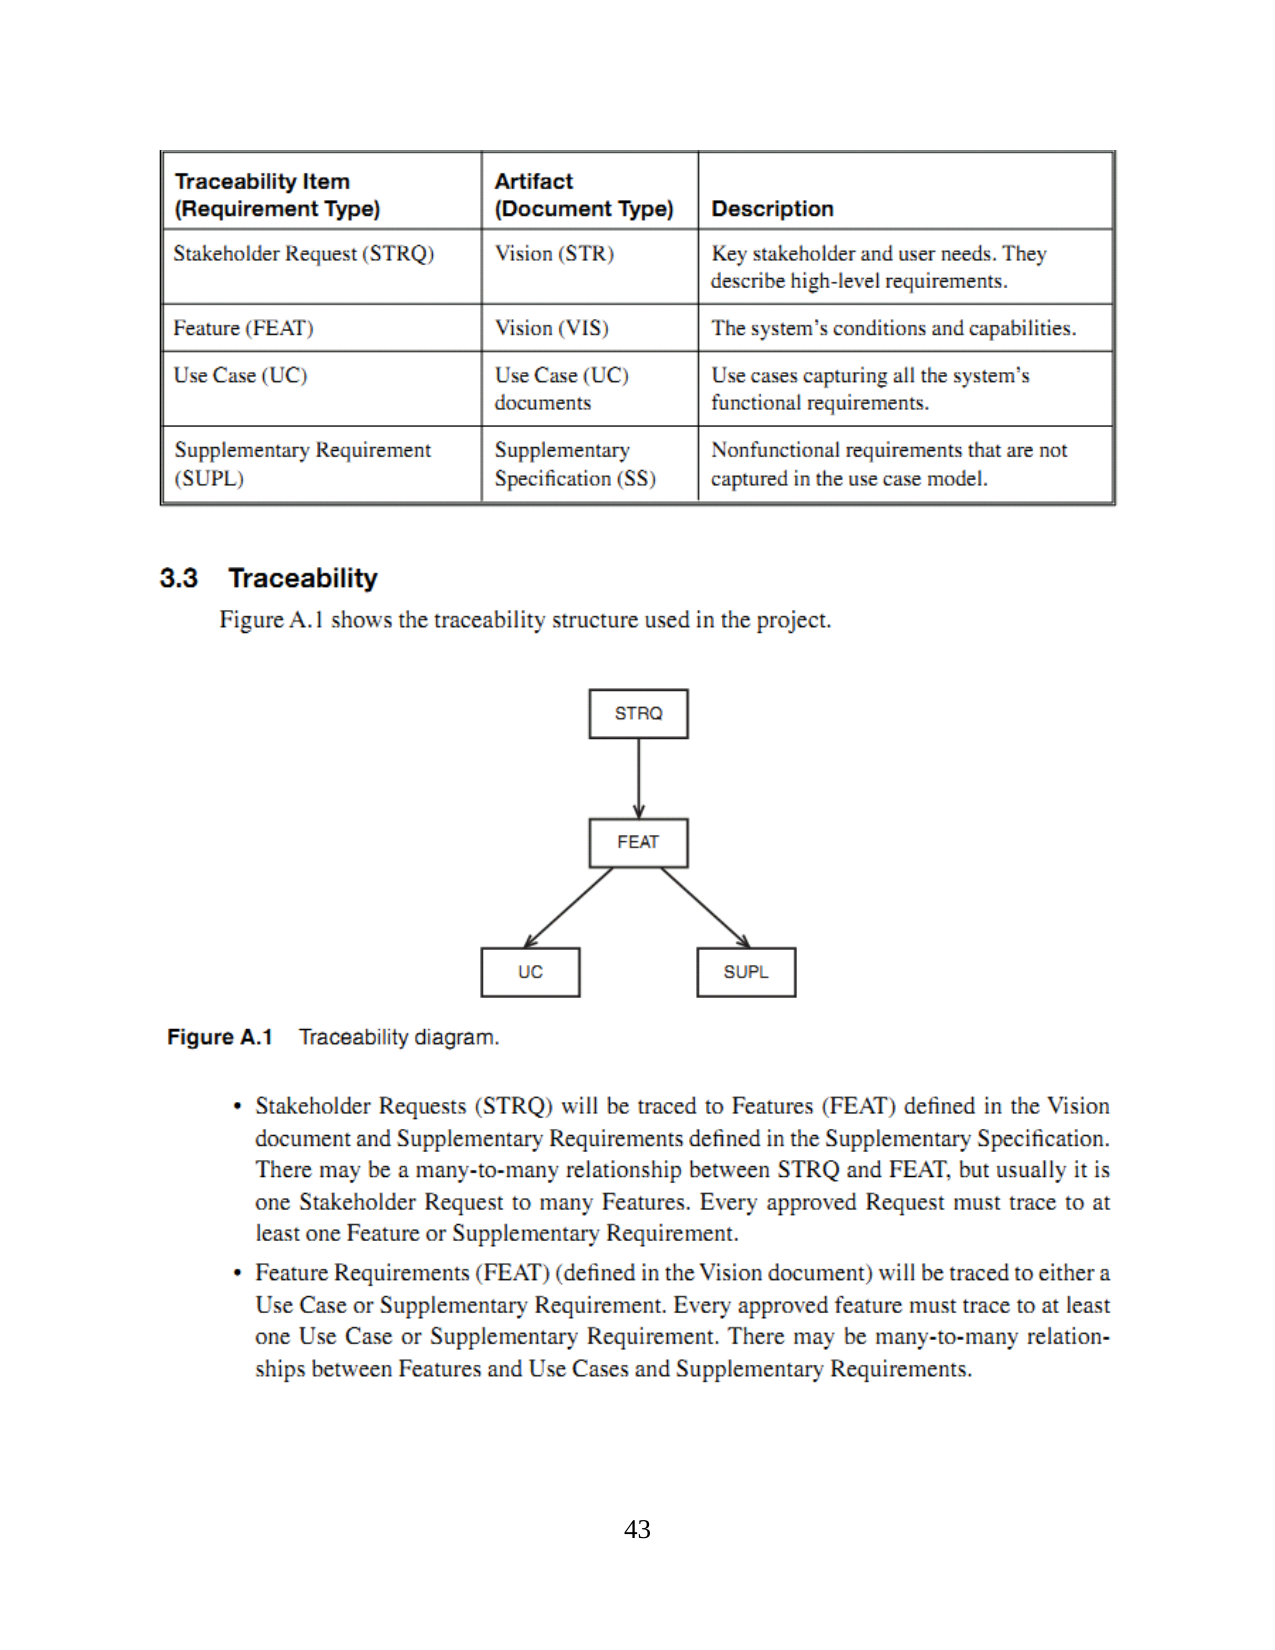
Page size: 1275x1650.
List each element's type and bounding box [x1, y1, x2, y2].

picture [150, 673, 1125, 1395]
picture [150, 150, 1125, 652]
